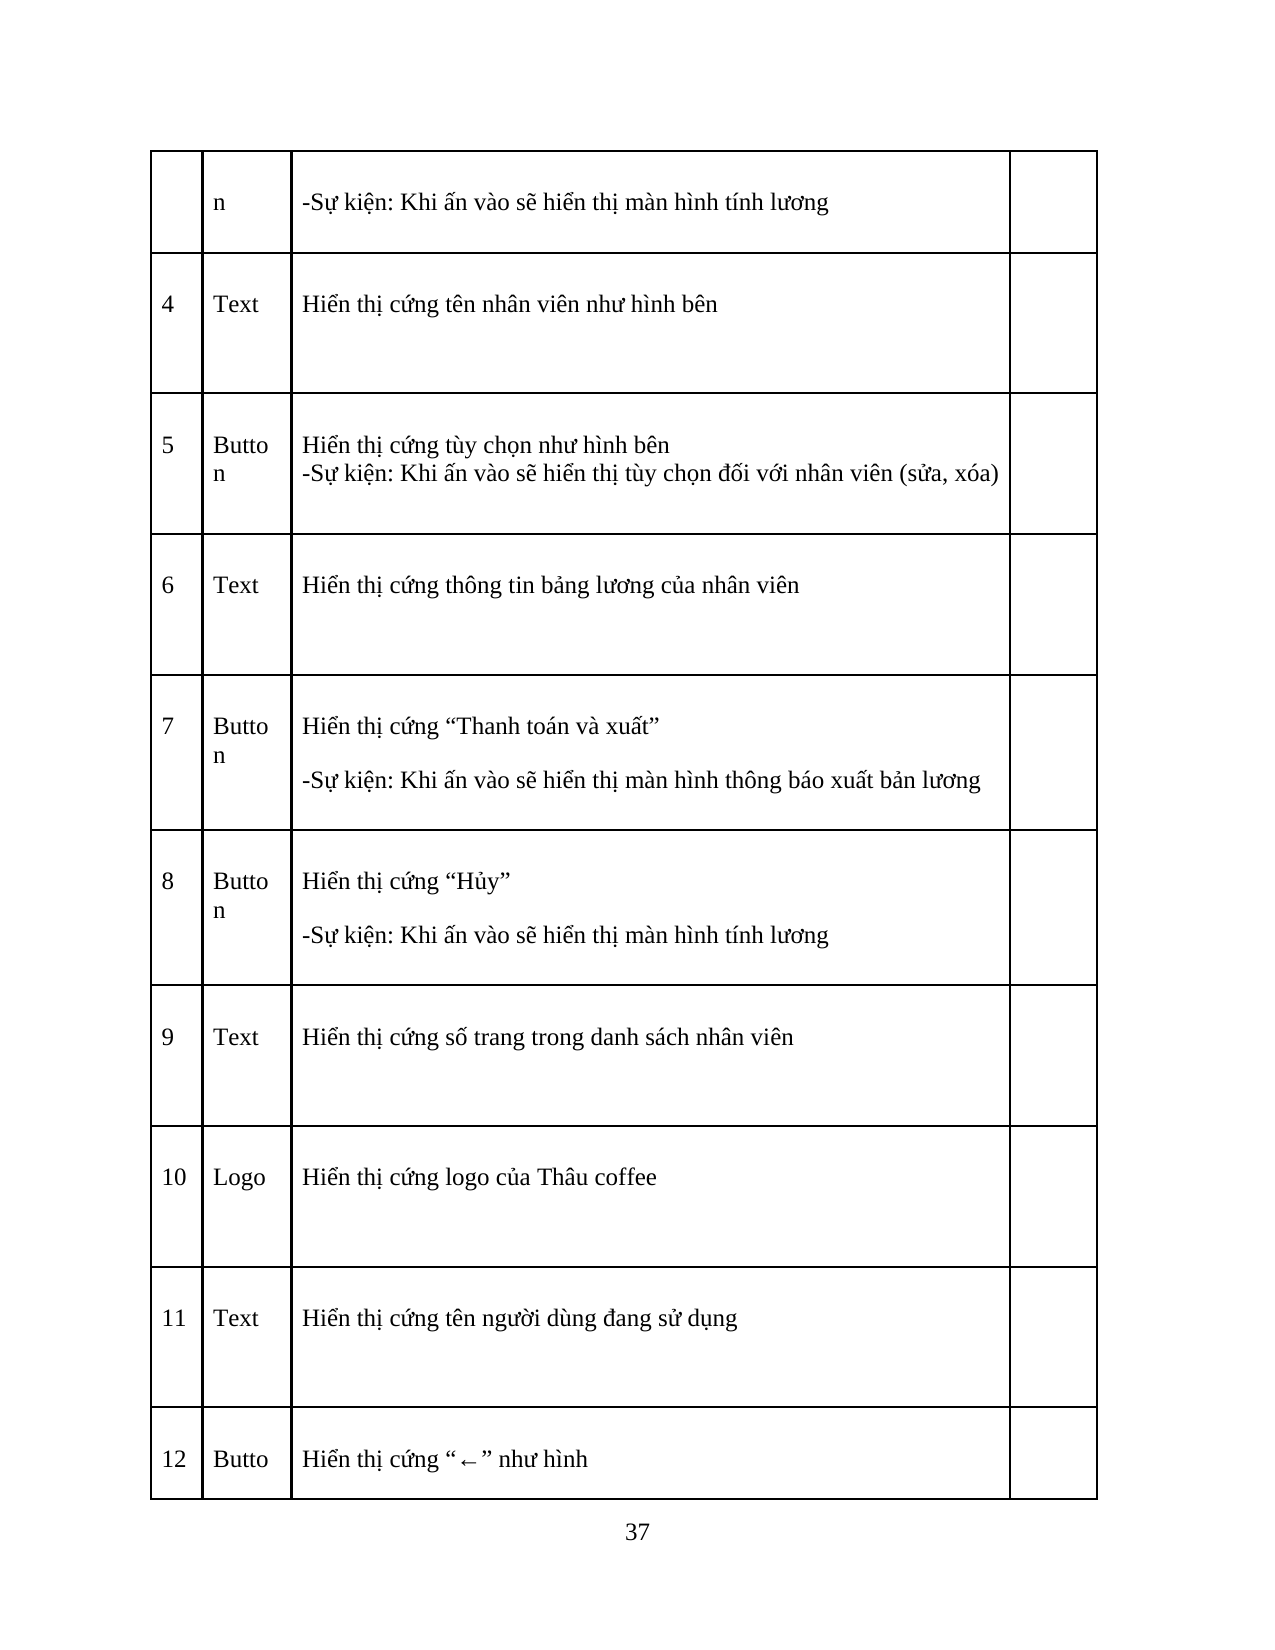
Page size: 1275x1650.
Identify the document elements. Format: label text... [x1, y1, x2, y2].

table_cell 12 [152, 1408, 201, 1498]
table_cell 8 [152, 831, 201, 984]
table_cell [1011, 1268, 1096, 1406]
table_cell [1011, 1127, 1096, 1266]
table_cell Hiển thị cứng số trang trong danh sách nhân viên [293, 986, 1009, 1125]
table_cell 7 [152, 676, 201, 829]
table_cell Hiển thị cứng tên người dùng đang sử dụng [293, 1268, 1009, 1406]
table_cell Button [204, 831, 290, 984]
table_cell Hiển thị cứng “Hủy” -Sự kiện: Khi ấn vào sẽ hiển thị màn hình tính lương [293, 831, 1009, 984]
table_cell [1011, 535, 1096, 673]
table_cell [1011, 1408, 1096, 1498]
table_cell [1011, 676, 1096, 829]
table_cell Button [204, 394, 290, 533]
table_cell 6 [152, 535, 201, 673]
table_cell 11 [152, 1268, 201, 1406]
table_cell Text [204, 254, 290, 392]
table_cell [1011, 394, 1096, 533]
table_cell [293, 1408, 1009, 1498]
table_cell Hiển thị cứng thông tin bảng lương của nhân viên [293, 535, 1009, 673]
table_cell Text [204, 535, 290, 673]
table_cell Text [204, 1268, 290, 1406]
table_cell [1011, 152, 1096, 252]
table_cell Text [204, 986, 290, 1125]
table_cell Hiển thị cứng logo của Thâu coffee [293, 1127, 1009, 1266]
table_cell 10 [152, 1127, 201, 1266]
table_cell 9 [152, 986, 201, 1125]
table_cell Button [204, 1408, 290, 1498]
table_cell [1011, 254, 1096, 392]
table_cell Button [204, 676, 290, 829]
table_cell Logo [204, 1127, 290, 1266]
table_cell Hiển thị cứng tùy chọn như hình bên -Sự kiện: Khi ấn vào sẽ hiển thị tùy chọn đối với nhân viên (sửa, xóa) [293, 394, 1009, 533]
table_cell [1011, 831, 1096, 984]
table_cell 3 [152, 152, 201, 252]
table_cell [293, 152, 1009, 252]
table_cell 5 [152, 394, 201, 533]
table_cell Hiển thị cứng tên nhân viên như hình bên [293, 254, 1009, 392]
table_cell 4 [152, 254, 201, 392]
table_cell [1011, 986, 1096, 1125]
table_cell Hiển thị cứng “Thanh toán và xuất” -Sự kiện: Khi ấn vào sẽ hiển thị màn hình thông báo xuất bản lương [293, 676, 1009, 829]
table_cell Button [204, 152, 290, 252]
